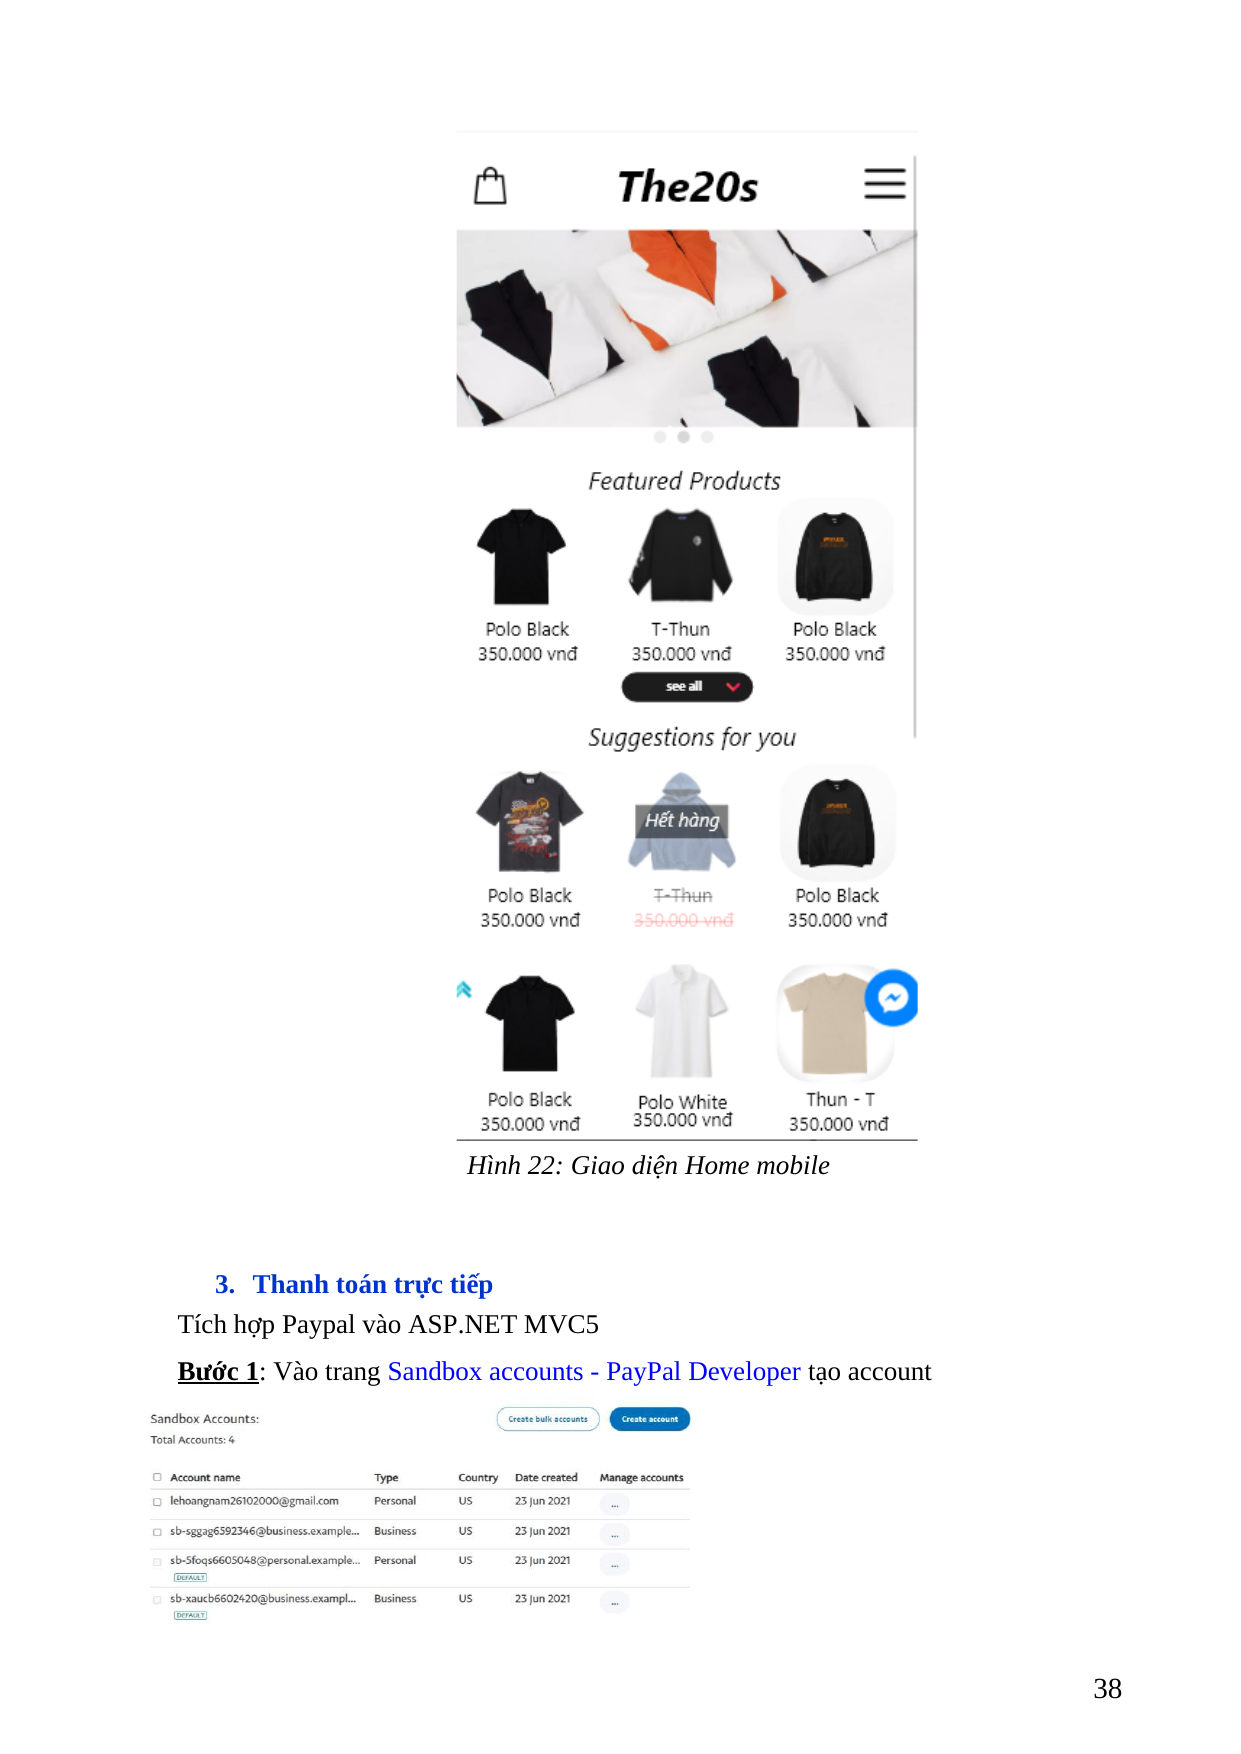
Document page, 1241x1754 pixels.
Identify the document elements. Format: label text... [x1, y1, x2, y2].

text Hình 22: Giao diện Home mobile [177, 1149, 1122, 1180]
picture [456, 131, 918, 1141]
text Tích hợp Paypal vào ASP.NET MVC5 Bước 1: Vào trang Sandbox accounts - PayPal Developer tạo account [177, 1308, 1122, 1386]
list Thanh toán trực tiếp [215, 1269, 1122, 1300]
picture [150, 1395, 696, 1624]
